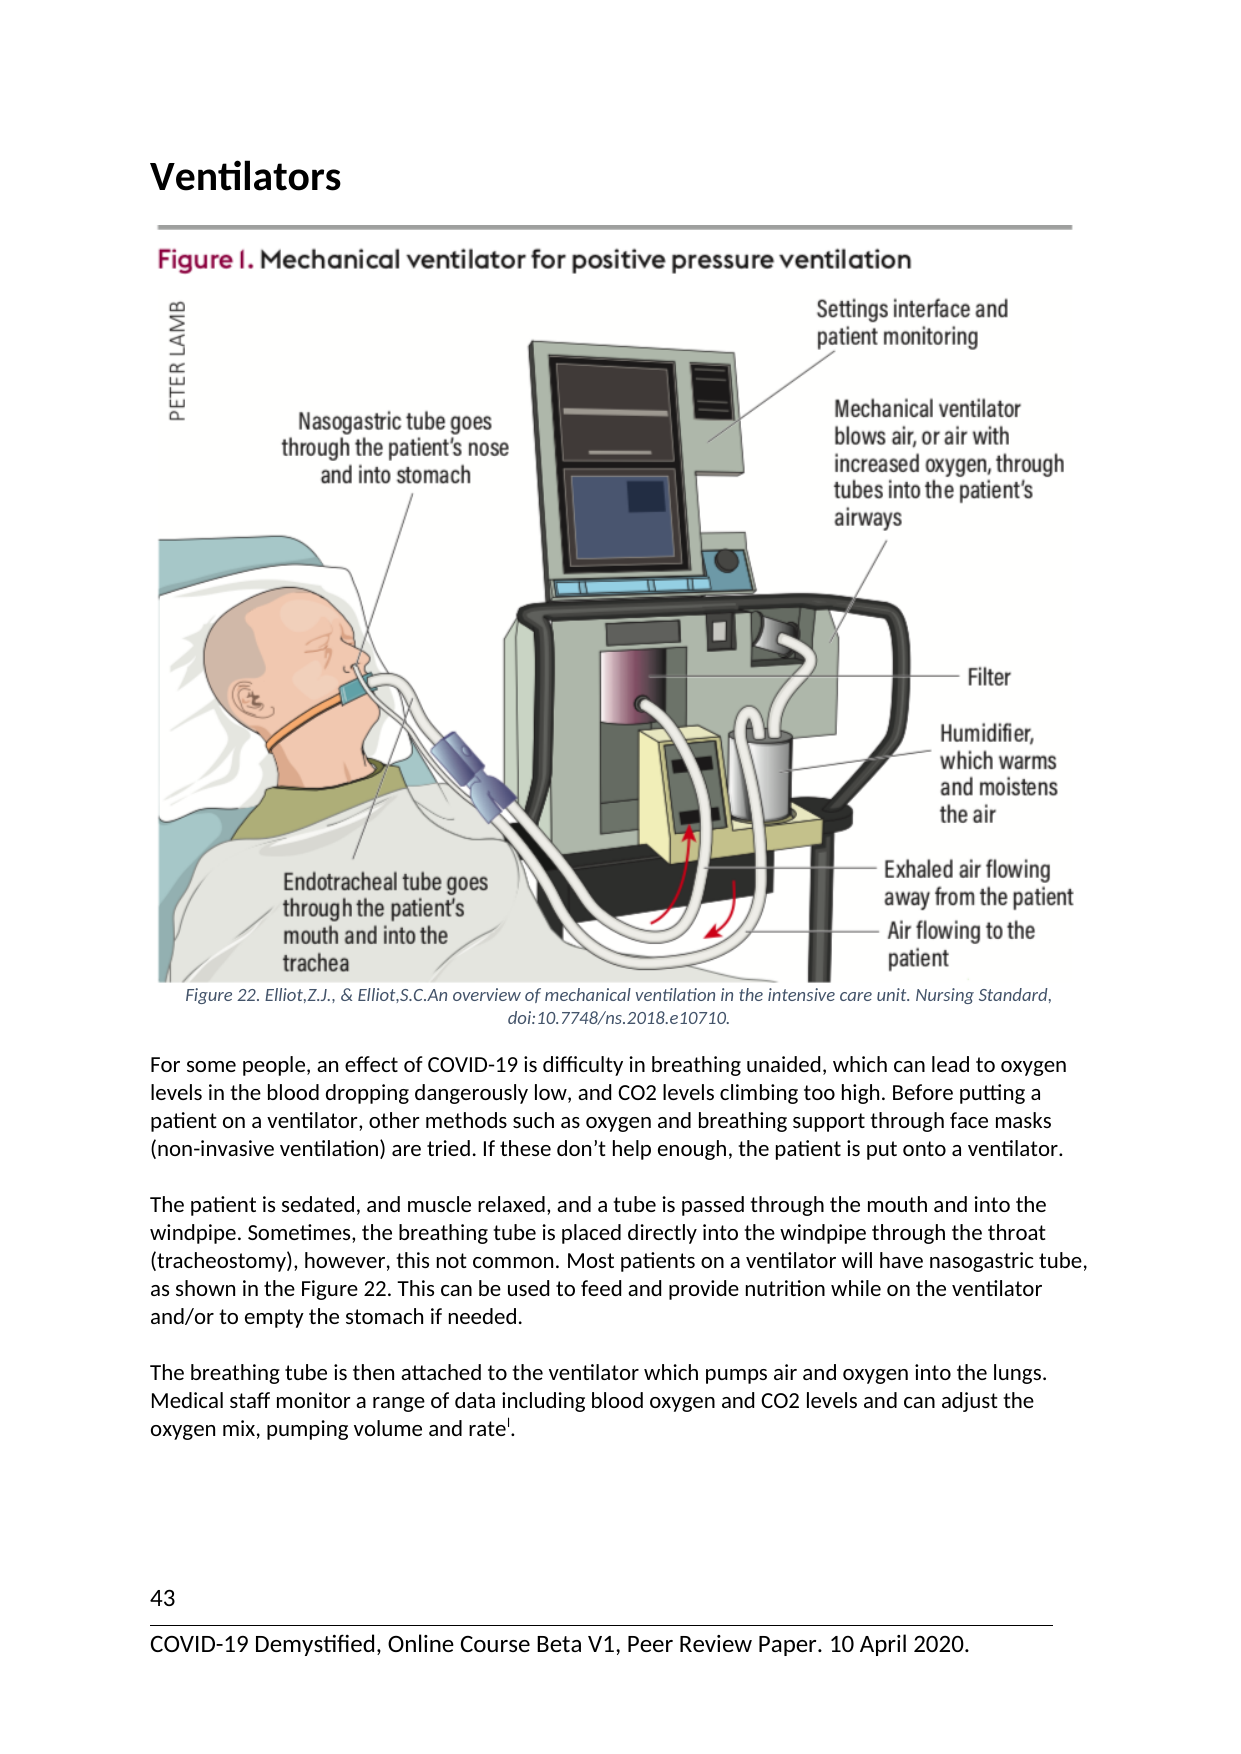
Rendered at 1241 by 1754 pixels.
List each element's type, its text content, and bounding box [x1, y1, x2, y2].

picture [150, 225, 1090, 984]
text The patient is sedated, and muscle relaxed, and a tube is passed through the mouth and into the windpipe. Sometimes, the breathing tube is placed directly into the windpipe through the throat (tracheostomy), however, this not common. Most patients on a ventilator will have nasogastric tube, as shown in the Figure 22. This can be used to feed and provide nutrition while on the ventilator and/or to empty the stomach if needed. [150, 1190, 1090, 1330]
text The breathing tube is then attached to the ventilator which pumps air and oxygen into the lungs. Medical staff monitor a range of data including blood oxygen and CO2 levels and can adjust the oxygen mix, pumping volume and rate. [150, 1358, 1090, 1442]
text Figure . Elliot,Z.J., & Elliot,S.C.An overview of mechanical ventilation in the intensive care unit. Nursing Standard, doi:10.7748/ns.2018.e10710. [150, 984, 1090, 1029]
subtitle Ventilators [150, 150, 1090, 201]
text For some people, an effect of COVID-19 is difficulty in breathing unaided, which can lead to oxygen levels in the blood dropping dangerously low, and CO2 levels climbing too high. Before putting a patient on a ventilator, other methods such as oxygen and breathing support through face masks (non-invasive ventilation) are tried. If these don’t help enough, the patient is put onto a ventilator. [150, 1050, 1090, 1162]
